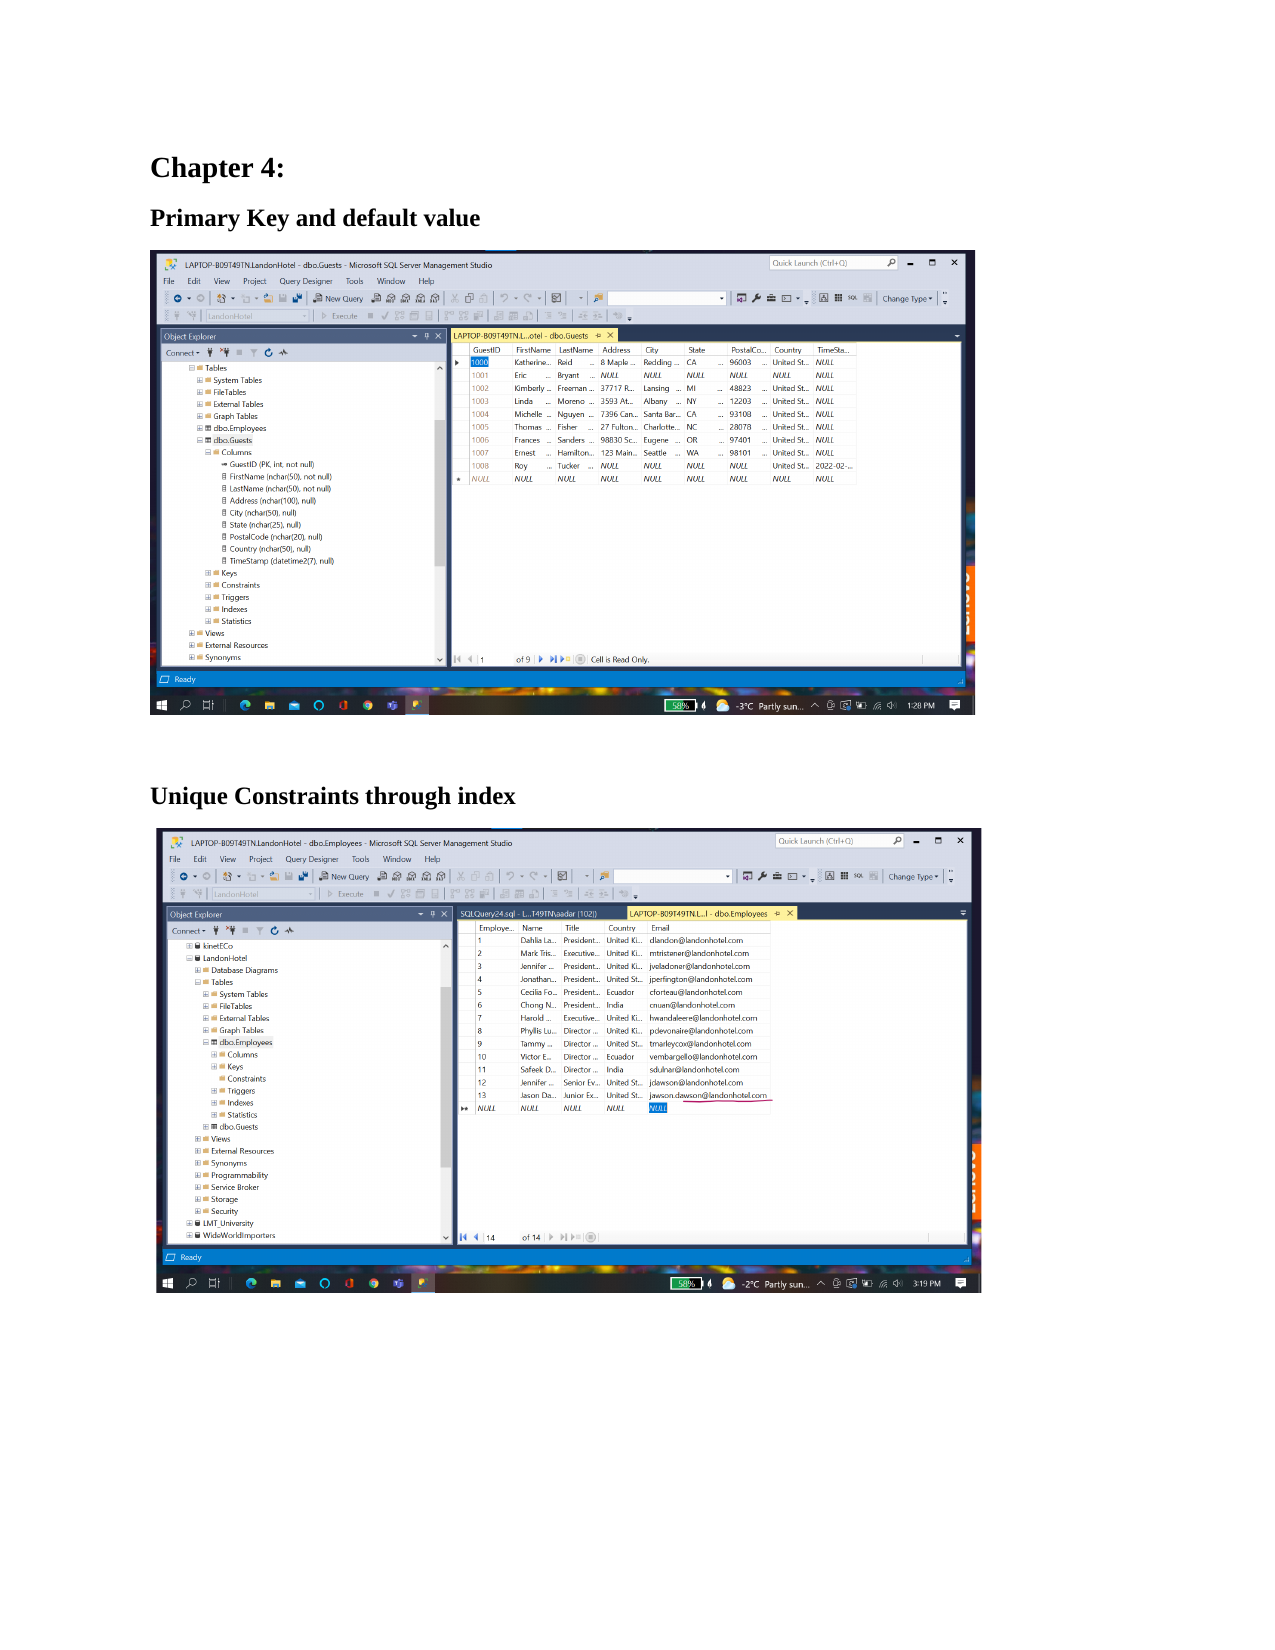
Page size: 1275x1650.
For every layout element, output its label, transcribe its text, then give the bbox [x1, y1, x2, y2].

text Primary Key and default value [150, 203, 1125, 232]
text Chapter 4: [150, 150, 1125, 183]
picture [150, 250, 976, 715]
picture [156, 828, 982, 1293]
text Unique Constraints through index [150, 781, 1125, 810]
